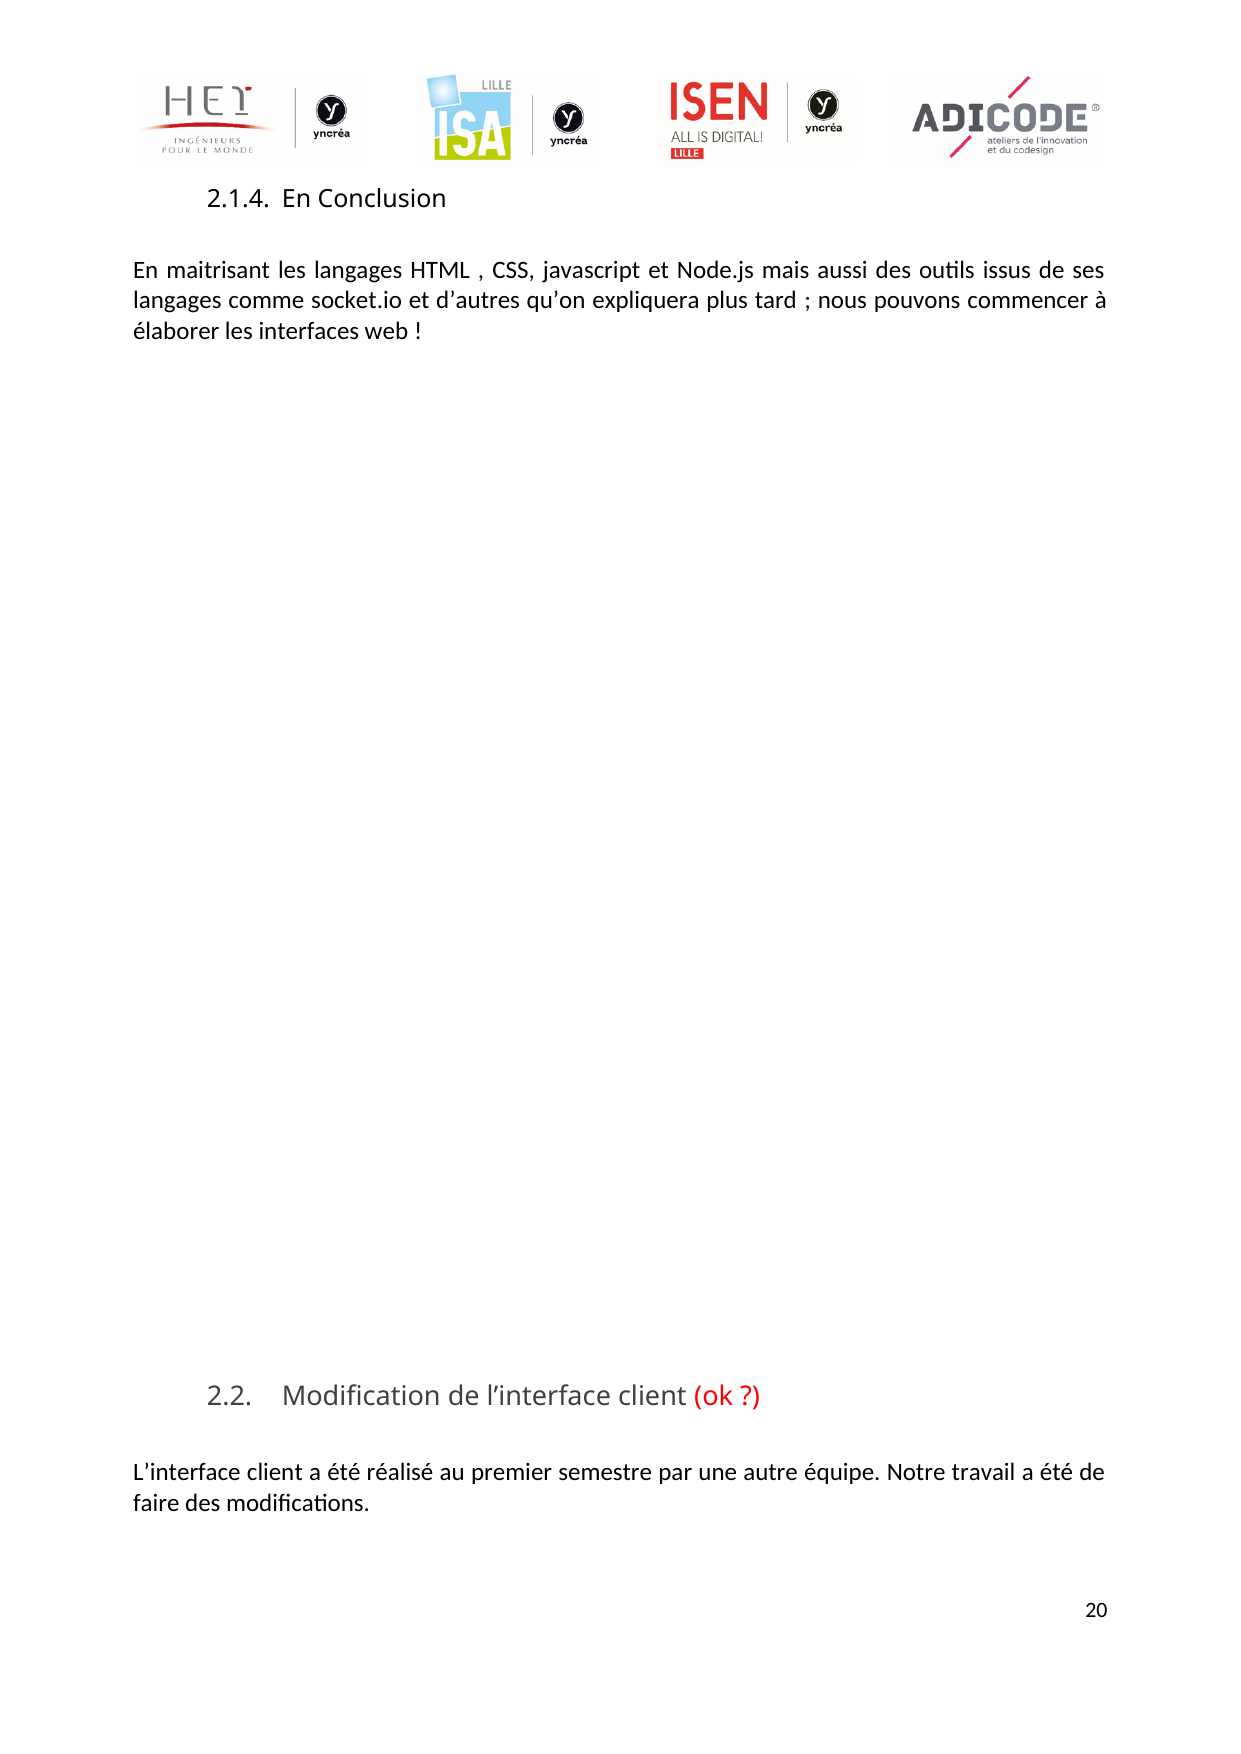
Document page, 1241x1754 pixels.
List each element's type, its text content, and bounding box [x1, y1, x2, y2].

text L’interface client a été réalisé au premier semestre par une autre équipe. Notre travail a été de faire des modifications. [133, 1456, 1107, 1517]
subtitle Modification de l’interface client (ok ?) [207, 1377, 1107, 1413]
subtitle En Conclusion [207, 181, 1107, 215]
picture [132, 73, 1108, 166]
text En maitrisant les langages HTML , CSS, javascript et Node.js mais aussi des outils issus de ses langages comme socket.io et d’autres qu’on expliquera plus tard ; nous pouvons commencer à élaborer les interfaces web ! [133, 254, 1107, 346]
